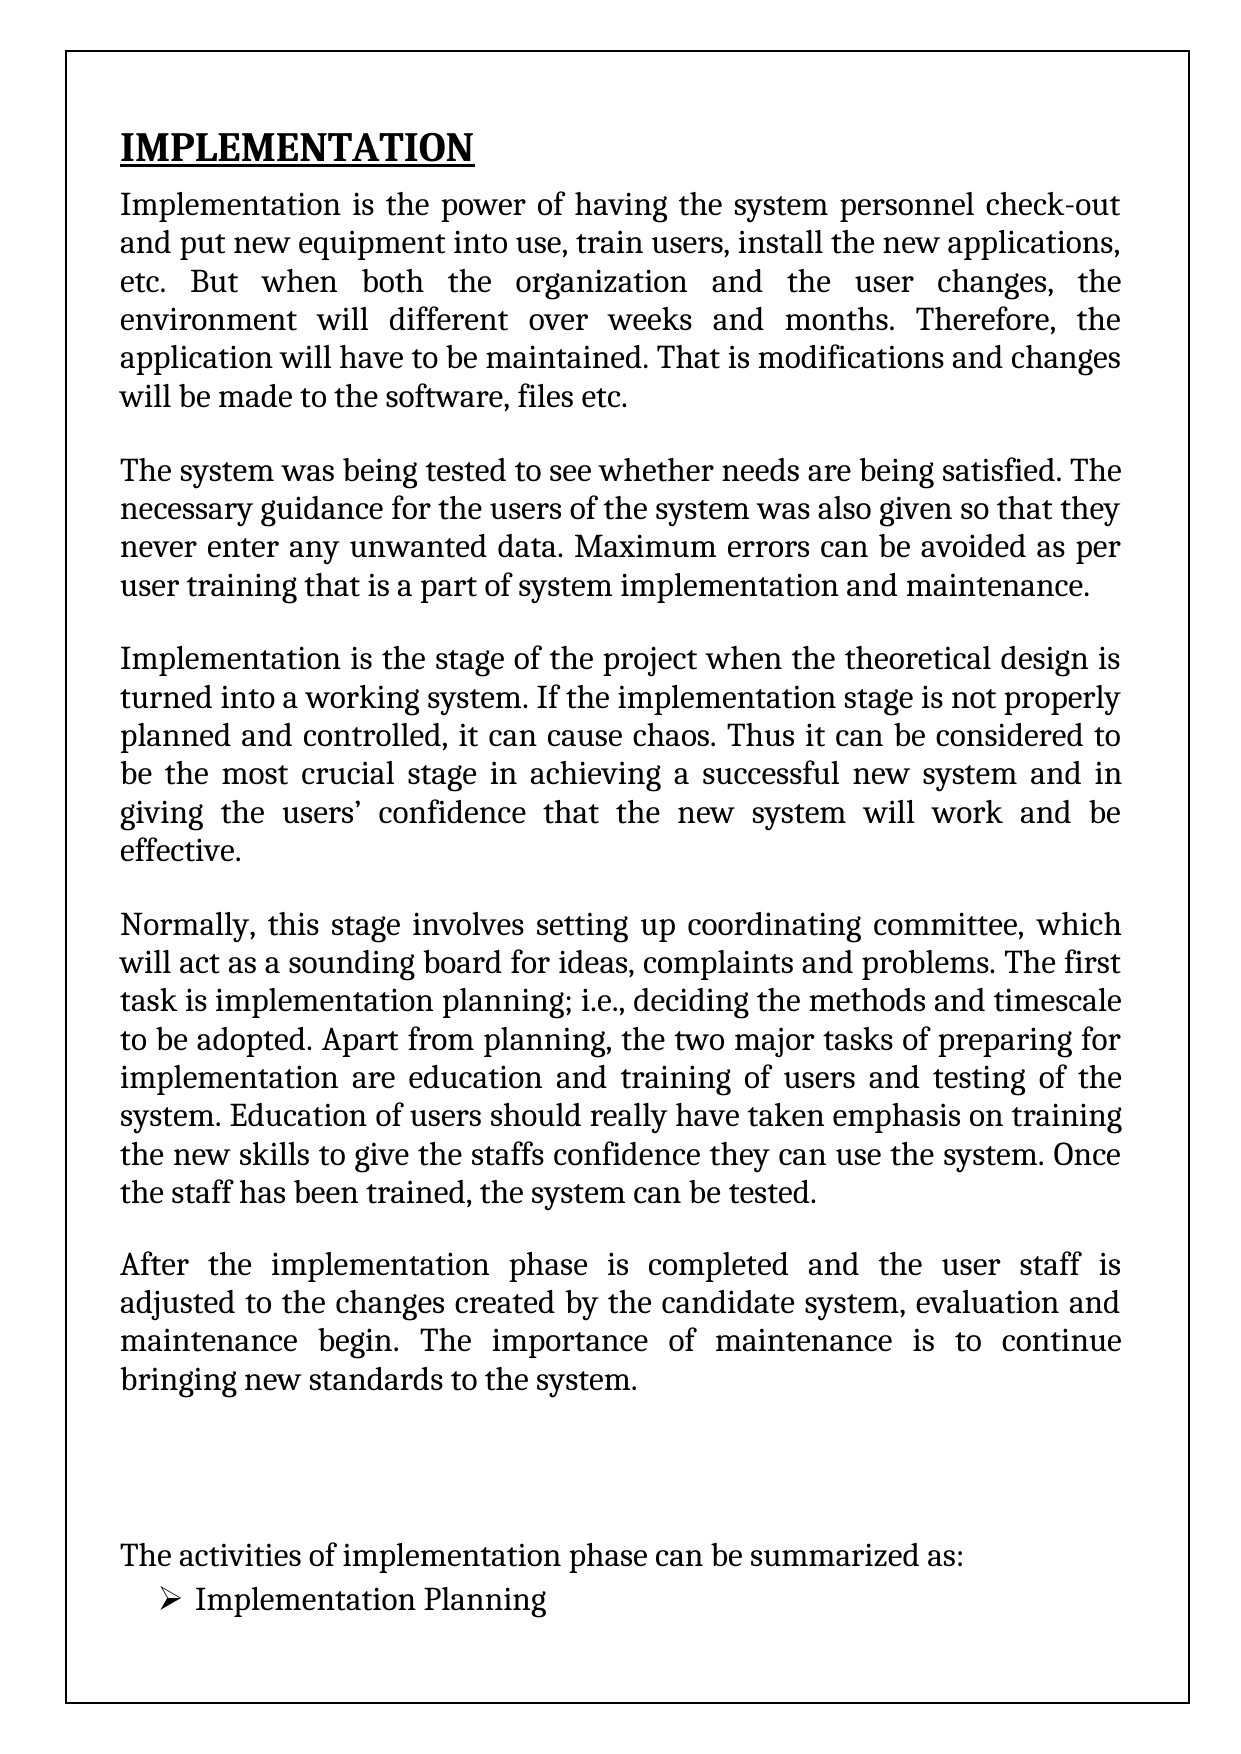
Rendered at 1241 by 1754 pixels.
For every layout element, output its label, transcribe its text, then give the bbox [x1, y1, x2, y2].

subtitle Implementation is the stage of the project when the theoretical design is turned into a working system. If the implementation stage is not properly planned and controlled, it can cause chaos. Thus it can be considered to be the most crucial stage in achieving a successful new system and in giving the users’ confidence that the new system will work and be effective. [120, 640, 1122, 870]
subtitle The activities of implementation phase can be summarized as: [120, 1536, 1122, 1574]
subtitle The system was being tested to see whether needs are being satisfied. The necessary guidance for the users of the system was also given so that they never enter any unwanted data. Maximum errors can be avoided as per user training that is a part of system implementation and maintenance. [120, 451, 1122, 604]
subtitle Implementation Planning [157, 1580, 1122, 1618]
subtitle IMPLEMENTATION [120, 124, 1122, 172]
subtitle Implementation is the power of having the system personnel check-out and put new equipment into use, train users, install the new applications, etc. But when both the organization and the user changes, the environment will different over weeks and months. Therefore, the application will have to be maintained. That is modifications and changes will be made to the software, files etc. [120, 186, 1122, 416]
subtitle After the implementation phase is completed and the user staff is adjusted to the changes created by the candidate system, evaluation and maintenance begin. The importance of maintenance is to continue bringing new standards to the system. [120, 1245, 1122, 1398]
subtitle Normally, this stage involves setting up coordinating committee, which will act as a sounding board for ideas, complaints and problems. The first task is implementation planning; i.e., deciding the methods and timescale to be adopted. Apart from planning, the two major tasks of preparing for implementation are education and training of users and testing of the system. Education of users should really have taken emphasis on training the new skills to give the staffs confidence they can use the system. Once the staff has been trained, the system can be tested. [120, 905, 1122, 1212]
